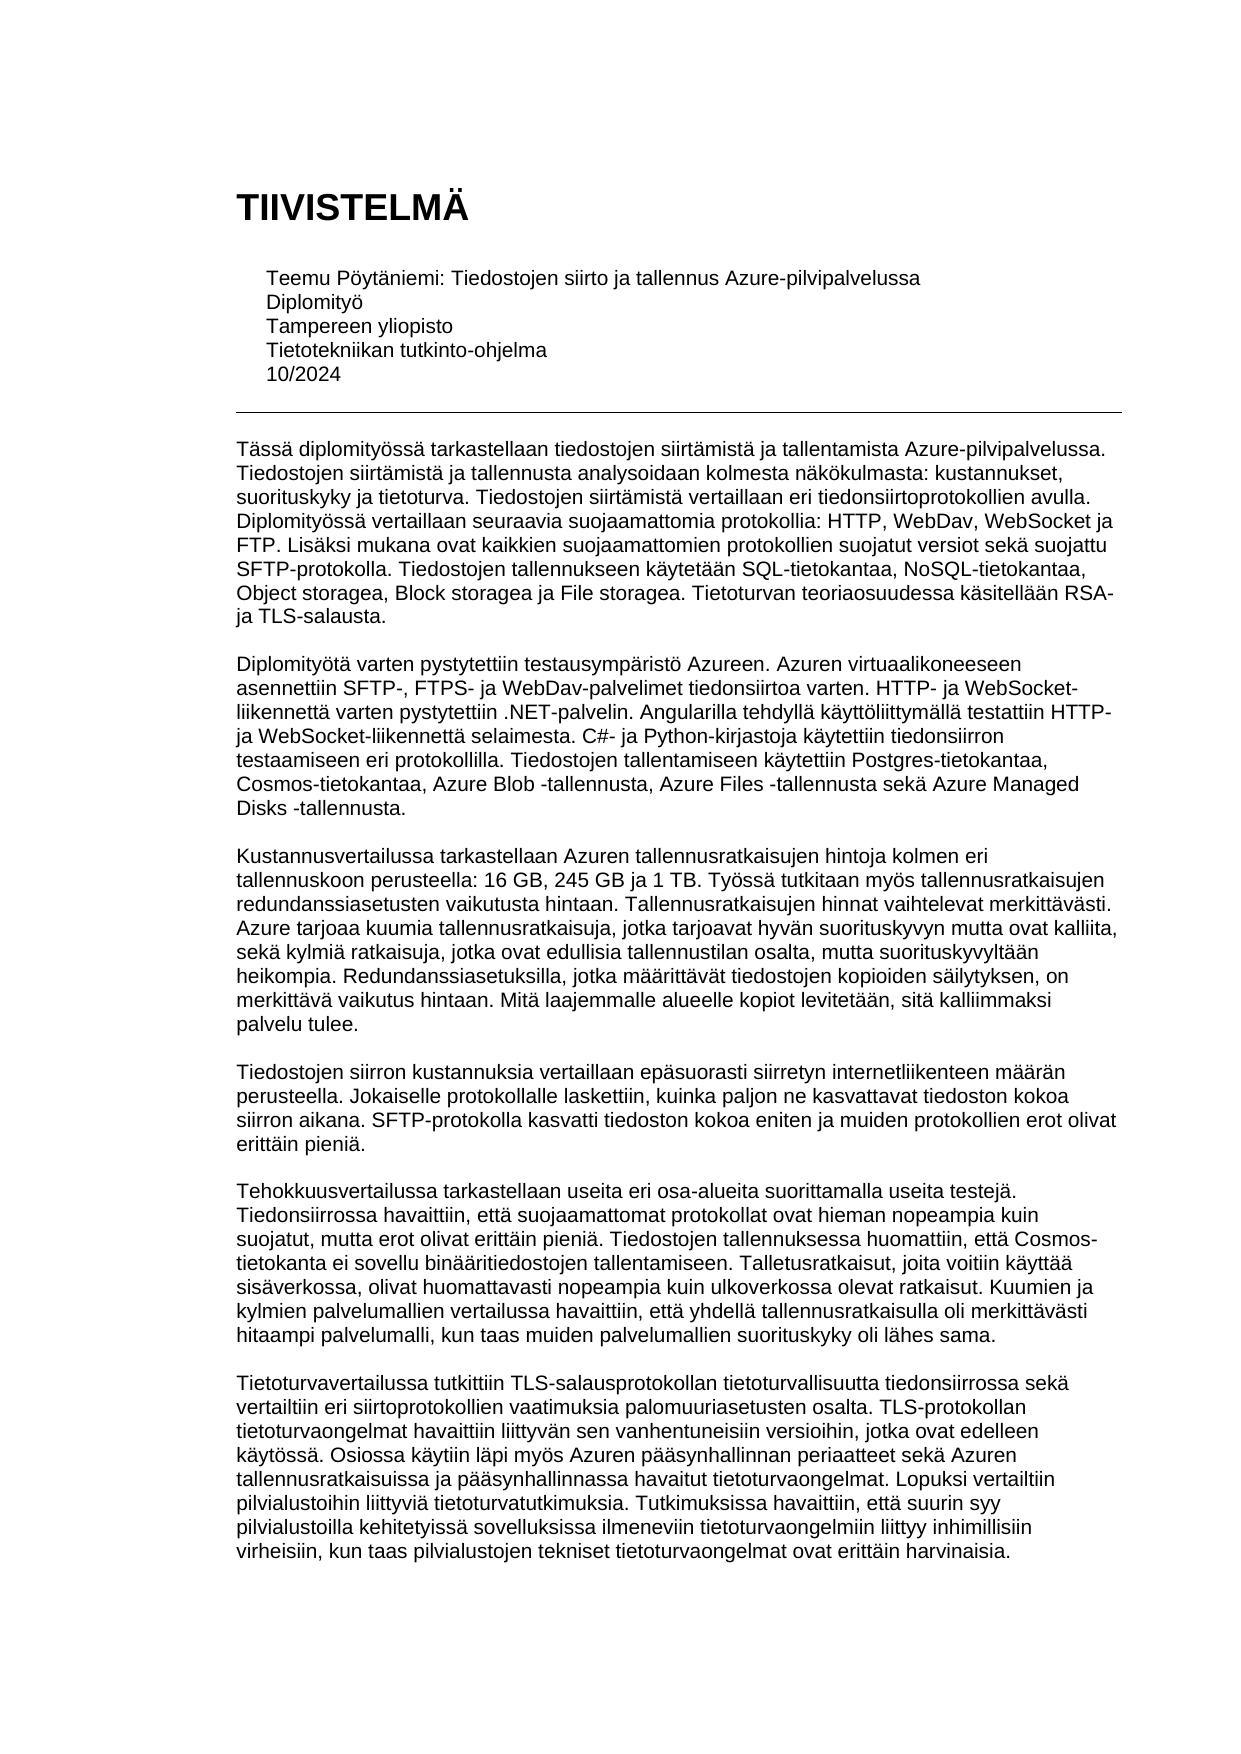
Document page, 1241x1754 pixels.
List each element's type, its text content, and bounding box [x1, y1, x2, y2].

text Tietotekniikan tutkinto-ohjelma [236, 338, 1122, 362]
text Tietoturvavertailussa tutkittiin TLS-salausprotokollan tietoturvallisuutta tiedonsiirrossa sekä vertailtiin eri siirtoprotokollien vaatimuksia palomuuriasetusten osalta. TLS-protokollan tietoturvaongelmat havaittiin liittyvän sen vanhentuneisiin versioihin, jotka ovat edelleen käytössä. Osiossa käytiin läpi myös Azuren pääsynhallinnan periaatteet sekä Azuren tallennusratkaisuissa ja pääsynhallinnassa havaitut tietoturvaongelmat. Lopuksi vertailtiin pilvialustoihin liittyviä tietoturvatutkimuksia. Tutkimuksissa havaittiin, että suurin syy pilvialustoilla kehitetyissä sovelluksissa ilmeneviin tietoturvaongelmiin liittyy inhimillisiin virheisiin, kun taas pilvialustojen tekniset tietoturvaongelmat ovat erittäin harvinaisia. [236, 1371, 1122, 1563]
text Tässä diplomityössä tarkastellaan tiedostojen siirtämistä ja tallentamista Azure-pilvipalvelussa. Tiedostojen siirtämistä ja tallennusta analysoidaan kolmesta näkökulmasta: kustannukset, suorituskyky ja tietoturva. Tiedostojen siirtämistä vertaillaan eri tiedonsiirtoprotokollien avulla. Diplomityössä vertaillaan seuraavia suojaamattomia protokollia: HTTP, WebDav, WebSocket ja FTP. Lisäksi mukana ovat kaikkien suojaamattomien protokollien suojatut versiot sekä suojattu SFTP-protokolla. Tiedostojen tallennukseen käytetään SQL-tietokantaa, NoSQL-tietokantaa, Object storagea, Block storagea ja File storagea. Tietoturvan teoriaosuudessa käsitellään RSA- ja TLS-salausta. [236, 437, 1122, 628]
subtitle TIIVISTELMÄ [236, 185, 1122, 228]
text Tiedostojen siirron kustannuksia vertaillaan epäsuorasti siirretyn internetliikenteen määrän perusteella. Jokaiselle protokollalle laskettiin, kuinka paljon ne kasvattavat tiedoston kokoa siirron aikana. SFTP-protokolla kasvatti tiedoston kokoa eniten ja muiden protokollien erot olivat erittäin pieniä. [236, 1059, 1122, 1155]
text Tampereen yliopisto [236, 314, 1122, 338]
text 10/2024 [236, 362, 1122, 386]
text Tehokkuusvertailussa tarkastellaan useita eri osa-alueita suorittamalla useita testejä. Tiedonsiirrossa havaittiin, että suojaamattomat protokollat ovat hieman nopeampia kuin suojatut, mutta erot olivat erittäin pieniä. Tiedostojen tallennuksessa huomattiin, että Cosmos-tietokanta ei sovellu binääritiedostojen tallentamiseen. Talletusratkaisut, joita voitiin käyttää sisäverkossa, olivat huomattavasti nopeampia kuin ulkoverkossa olevat ratkaisut. Kuumien ja kylmien palvelumallien vertailussa havaittiin, että yhdellä tallennusratkaisulla oli merkittävästi hitaampi palvelumalli, kun taas muiden palvelumallien suorituskyky oli lähes sama. [236, 1179, 1122, 1347]
text Diplomityö [236, 290, 1122, 314]
text Kustannusvertailussa tarkastellaan Azuren tallennusratkaisujen hintoja kolmen eri tallennuskoon perusteella: 16 GB, 245 GB ja 1 TB. Työssä tutkitaan myös tallennusratkaisujen redundanssiasetusten vaikutusta hintaan. Tallennusratkaisujen hinnat vaihtelevat merkittävästi. Azure tarjoaa kuumia tallennusratkaisuja, jotka tarjoavat hyvän suorituskyvyn mutta ovat kalliita, sekä kylmiä ratkaisuja, jotka ovat edullisia tallennustilan osalta, mutta suorituskyvyltään heikompia. Redundanssiasetuksilla, jotka määrittävät tiedostojen kopioiden säilytyksen, on merkittävä vaikutus hintaan. Mitä laajemmalle alueelle kopiot levitetään, sitä kalliimmaksi palvelu tulee. [236, 844, 1122, 1036]
text Diplomityötä varten pystytettiin testausympäristö Azureen. Azuren virtuaalikoneeseen asennettiin SFTP-, FTPS- ja WebDav-palvelimet tiedonsiirtoa varten. HTTP- ja WebSocket-liikennettä varten pystytettiin .NET-palvelin. Angularilla tehdyllä käyttöliittymällä testattiin HTTP- ja WebSocket-liikennettä selaimesta. C#- ja Python-kirjastoja käytettiin tiedonsiirron testaamiseen eri protokollilla. Tiedostojen tallentamiseen käytettiin Postgres-tietokantaa, Cosmos-tietokantaa, Azure Blob -tallennusta, Azure Files -tallennusta sekä Azure Managed Disks -tallennusta. [236, 652, 1122, 820]
text Teemu Pöytäniemi: Tiedostojen siirto ja tallennus Azure-pilvipalvelussa [236, 266, 1122, 290]
